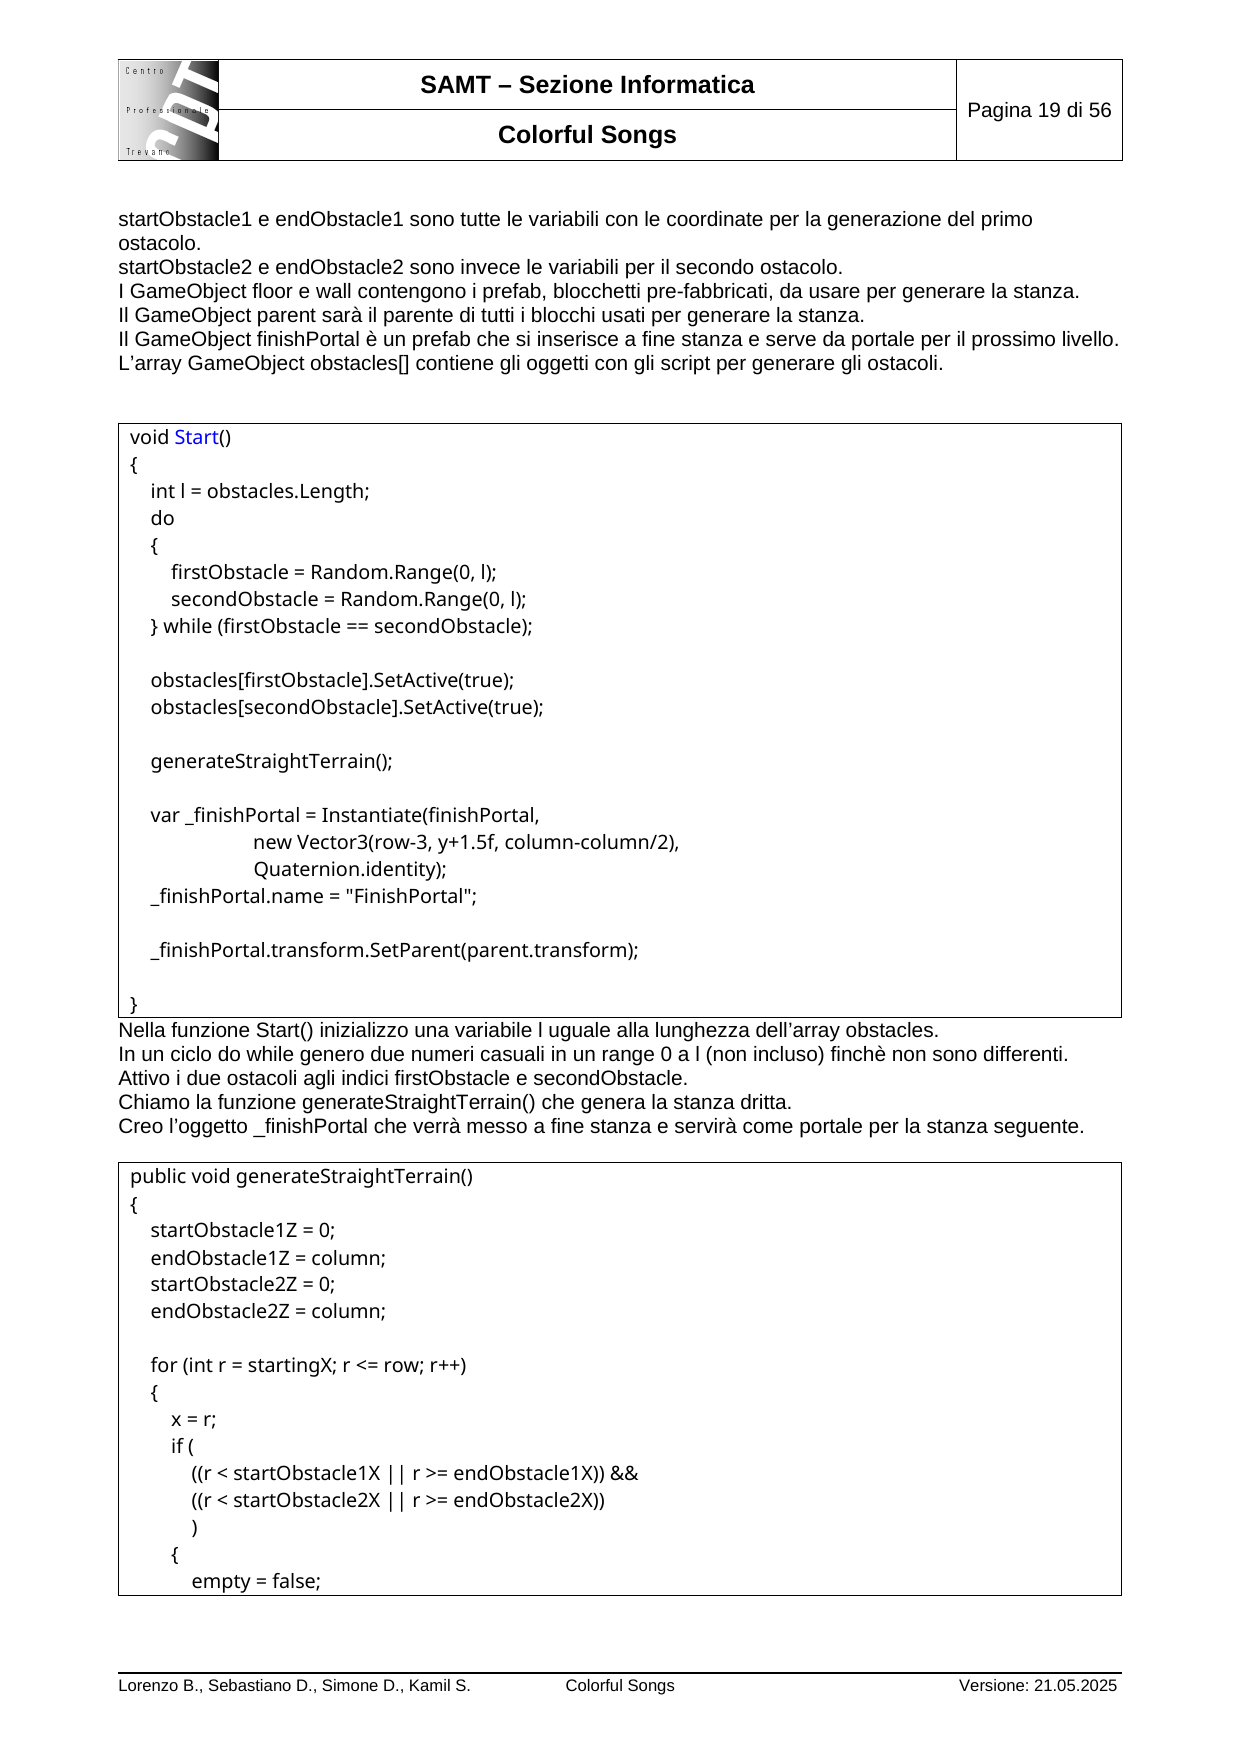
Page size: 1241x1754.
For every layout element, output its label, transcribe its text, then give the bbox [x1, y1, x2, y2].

table_header void Start() { int l = obstacles.Length; do { firstObstacle = Random.Range(0, l); secondObstacle = Random.Range(0, l); } while (firstObstacle == secondObstacle); obstacles[firstObstacle].SetActive(true); obstacles[secondObstacle].SetActive(true); generateStraightTerrain(); var _finishPortal = Instantiate(finishPortal, new Vector3(row-3, y+1.5f, column-column/2), Quaternion.identity); _finishPortal.name = "FinishPortal"; _finishPortal.transform.SetParent(parent.transform); } [119, 424, 1121, 1017]
text Attivo i due ostacoli agli indici firstObstacle e secondObstacle. [118, 1066, 1122, 1090]
text Chiamo la funzione generateStraightTerrain() che genera la stanza dritta. [118, 1090, 1122, 1114]
picture [118, 60, 219, 160]
text L’array GameObject obstacles[] contiene gli oggetti con gli script per generare gli ostacoli. [118, 351, 1122, 374]
text startObstacle1 e endObstacle1 sono tutte le variabili con le coordinate per la generazione del primo ostacolo. [118, 207, 1122, 255]
text Creo l’oggetto _finishPortal che verrà messo a fine stanza e servirà come portale per la stanza seguente. [118, 1114, 1122, 1138]
text Nella funzione Start() inizializzo una variabile l uguale alla lunghezza dell’array obstacles. [118, 1018, 1122, 1042]
text I GameObject floor e wall contengono i prefab, blocchetti pre-fabbricati, da usare per generare la stanza. [118, 279, 1122, 303]
text Il GameObject parent sarà il parente di tutti i blocchi usati per generare la stanza. [118, 303, 1122, 327]
text Il GameObject finishPortal è un prefab che si inserisce a fine stanza e serve da portale per il prossimo livello. [118, 327, 1122, 351]
text In un ciclo do while genero due numeri casuali in un range 0 a l (non incluso) finchè non sono differenti. [118, 1042, 1122, 1066]
text startObstacle2 e endObstacle2 sono invece le variabili per il secondo ostacolo. [118, 255, 1122, 279]
